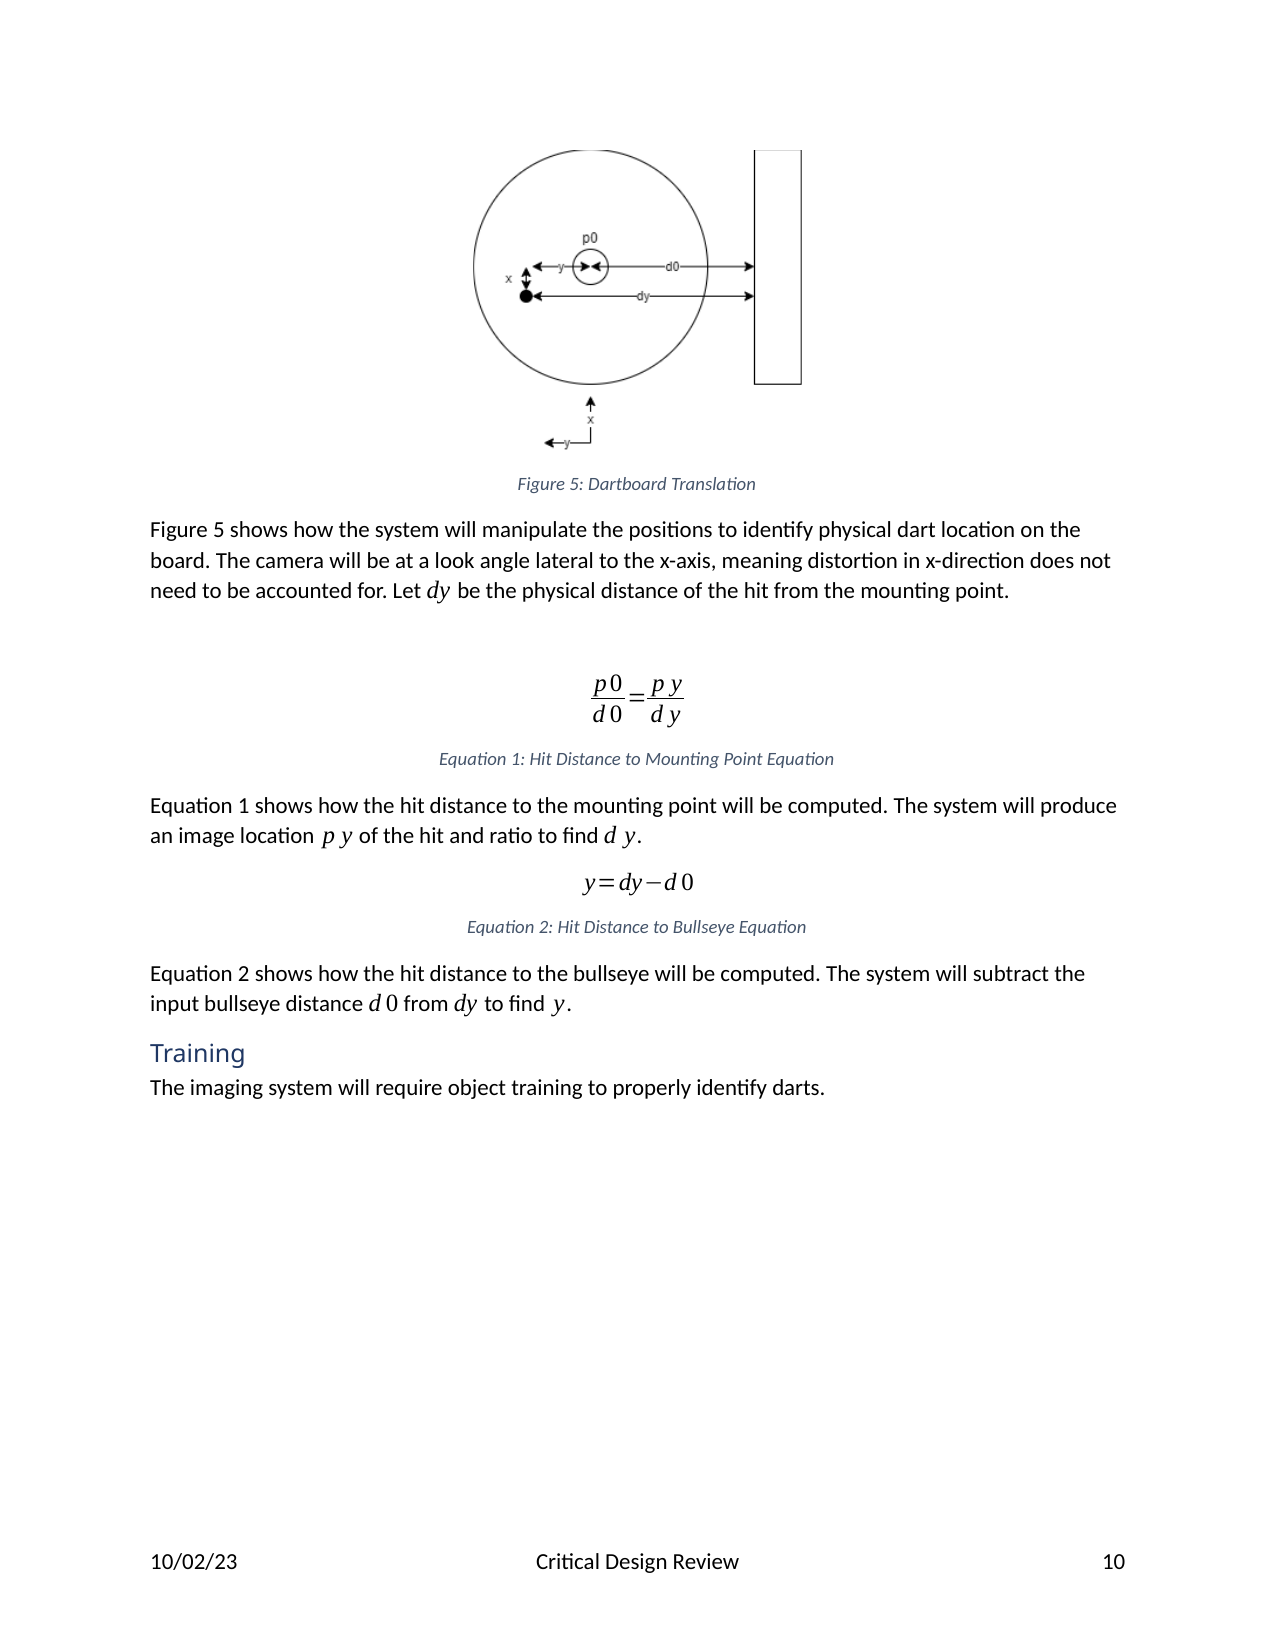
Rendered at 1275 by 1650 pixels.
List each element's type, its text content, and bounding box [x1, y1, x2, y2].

text Equation 2 shows how the hit distance to the bullseye will be computed. The system will subtract the input bullseye distance from to find . [150, 959, 1125, 1017]
text Figure 5: Dartboard Translation [150, 472, 1125, 495]
text Equation 2: Hit Distance to Bullseye Equation [150, 915, 1125, 938]
picture [473, 150, 802, 453]
text The imaging system will require object training to properly identify darts. [150, 1073, 1125, 1101]
subtitle Training [150, 1036, 1125, 1070]
text Figure 5 shows how the system will manipulate the positions to identify physical dart location on the board. The camera will be at a look angle lateral to the x-axis, meaning distortion in x-direction does not need to be accounted for. Let be the physical distance of the hit from the mounting point. [150, 516, 1125, 604]
text Equation 1 shows how the hit distance to the mounting point will be computed. The system will produce an image location of the hit and ratio to find . [150, 791, 1125, 849]
text Equation 1: Hit Distance to Mounting Point Equation [150, 748, 1125, 771]
